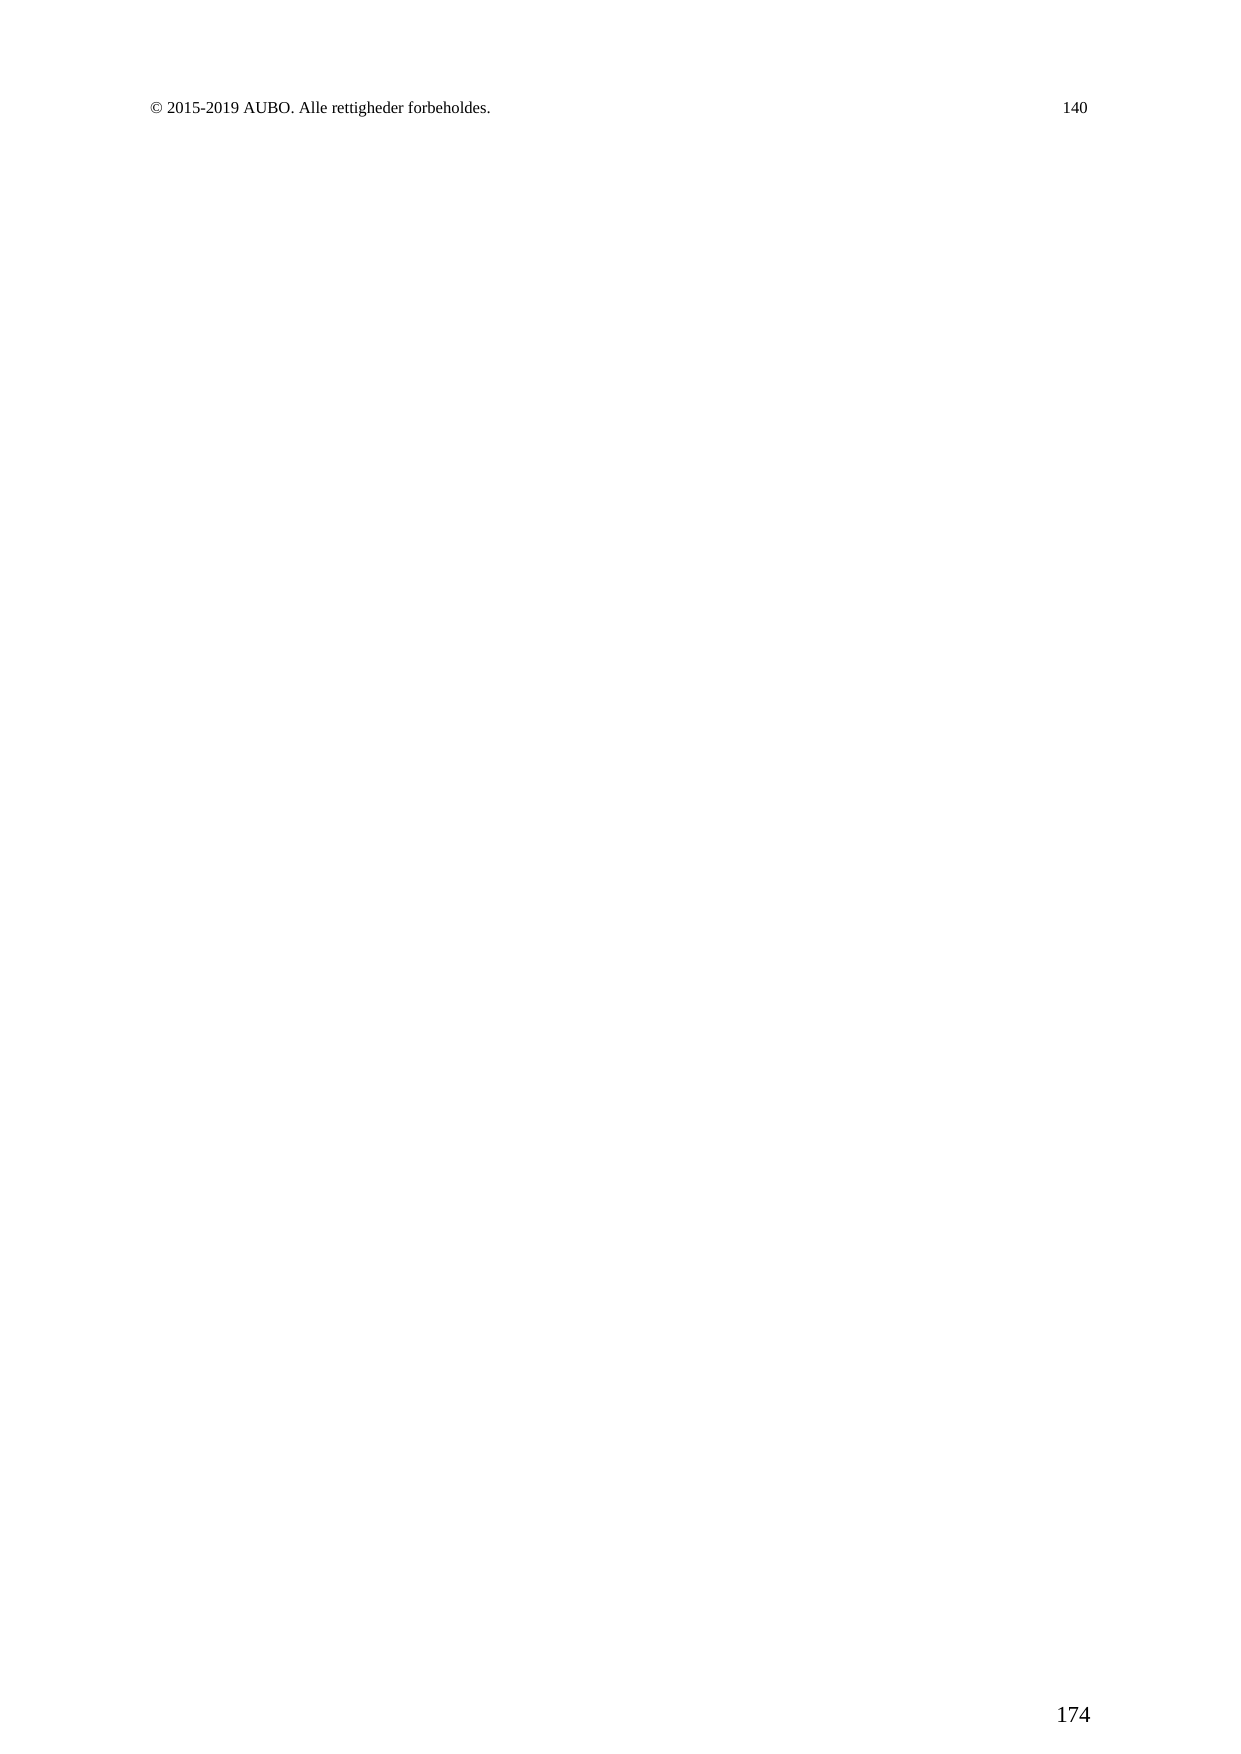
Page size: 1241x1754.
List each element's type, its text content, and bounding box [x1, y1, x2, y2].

text © 2015-2019 AUBO. Alle rettigheder forbeholdes. 140 [150, 98, 1090, 117]
